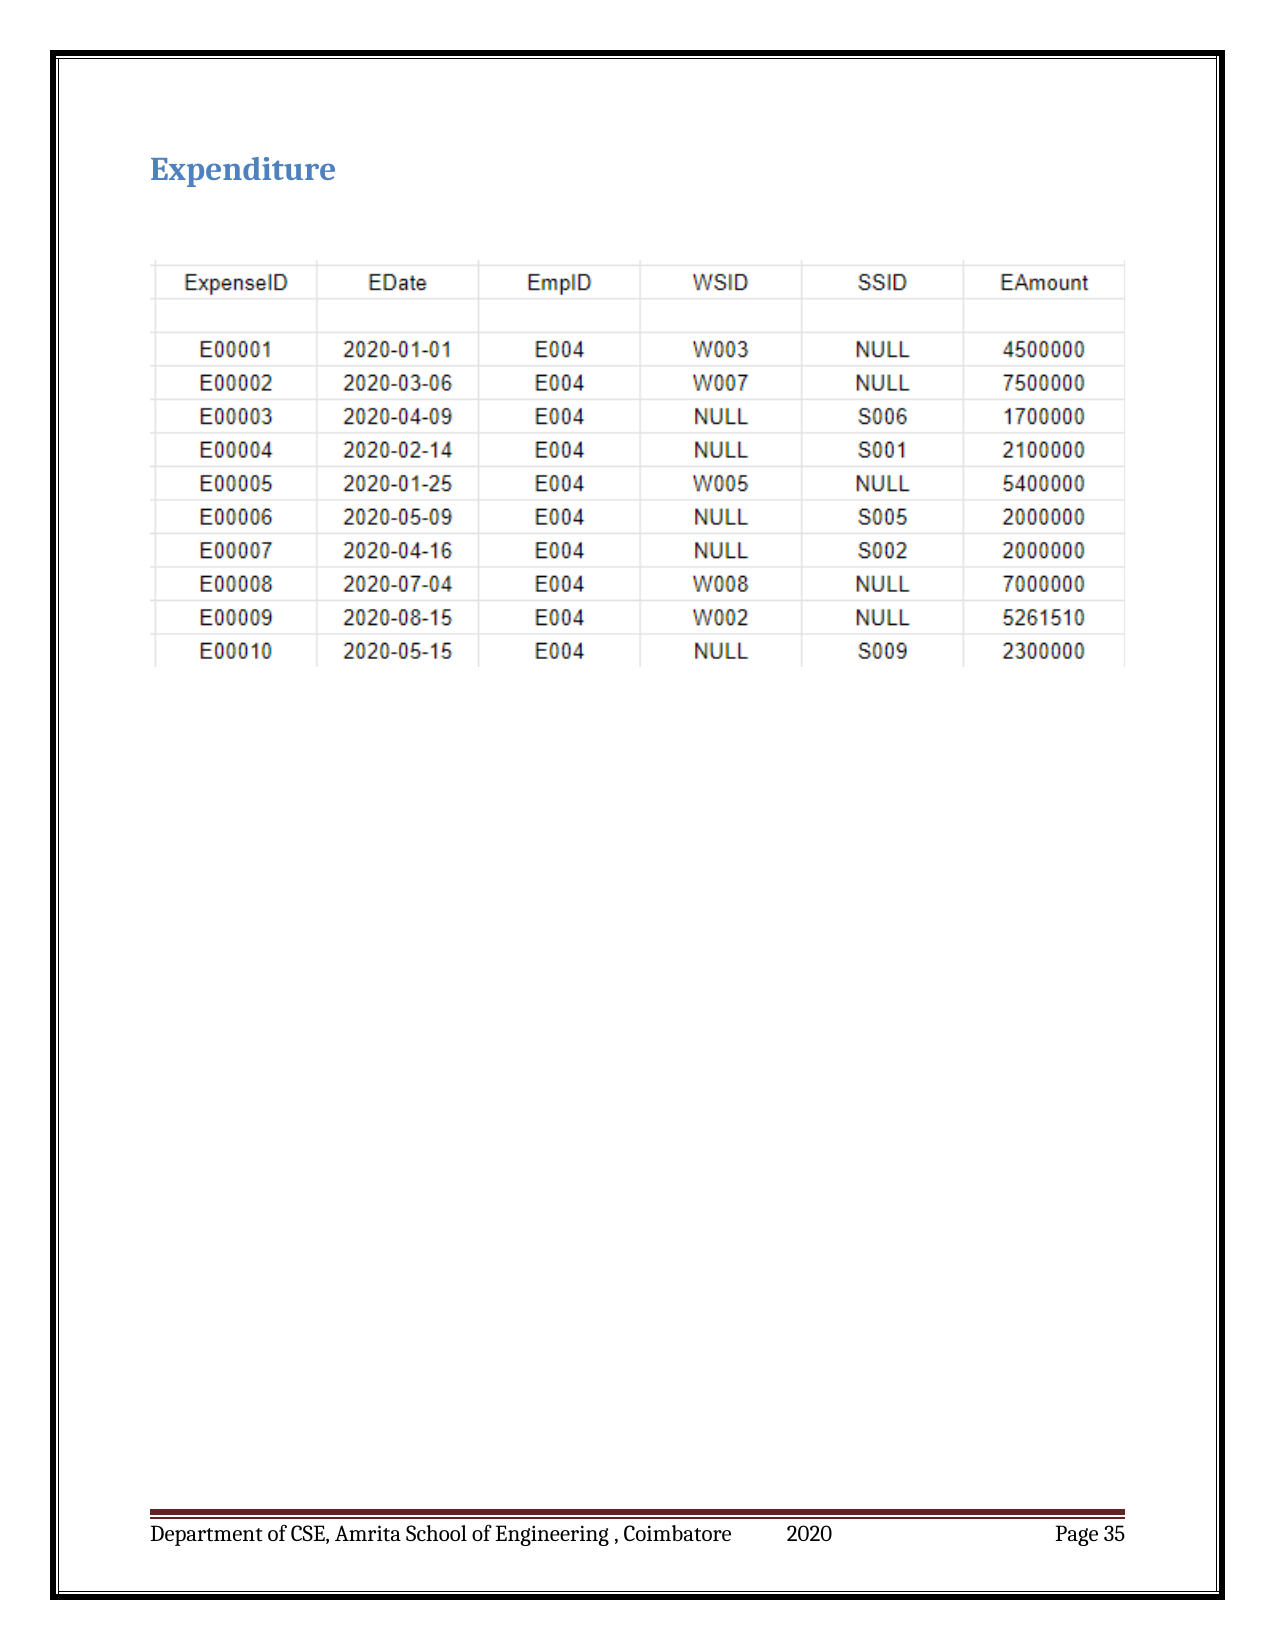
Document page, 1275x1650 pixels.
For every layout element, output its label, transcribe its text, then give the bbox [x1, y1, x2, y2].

subtitle Expenditure [150, 150, 1125, 188]
picture [150, 260, 1125, 667]
